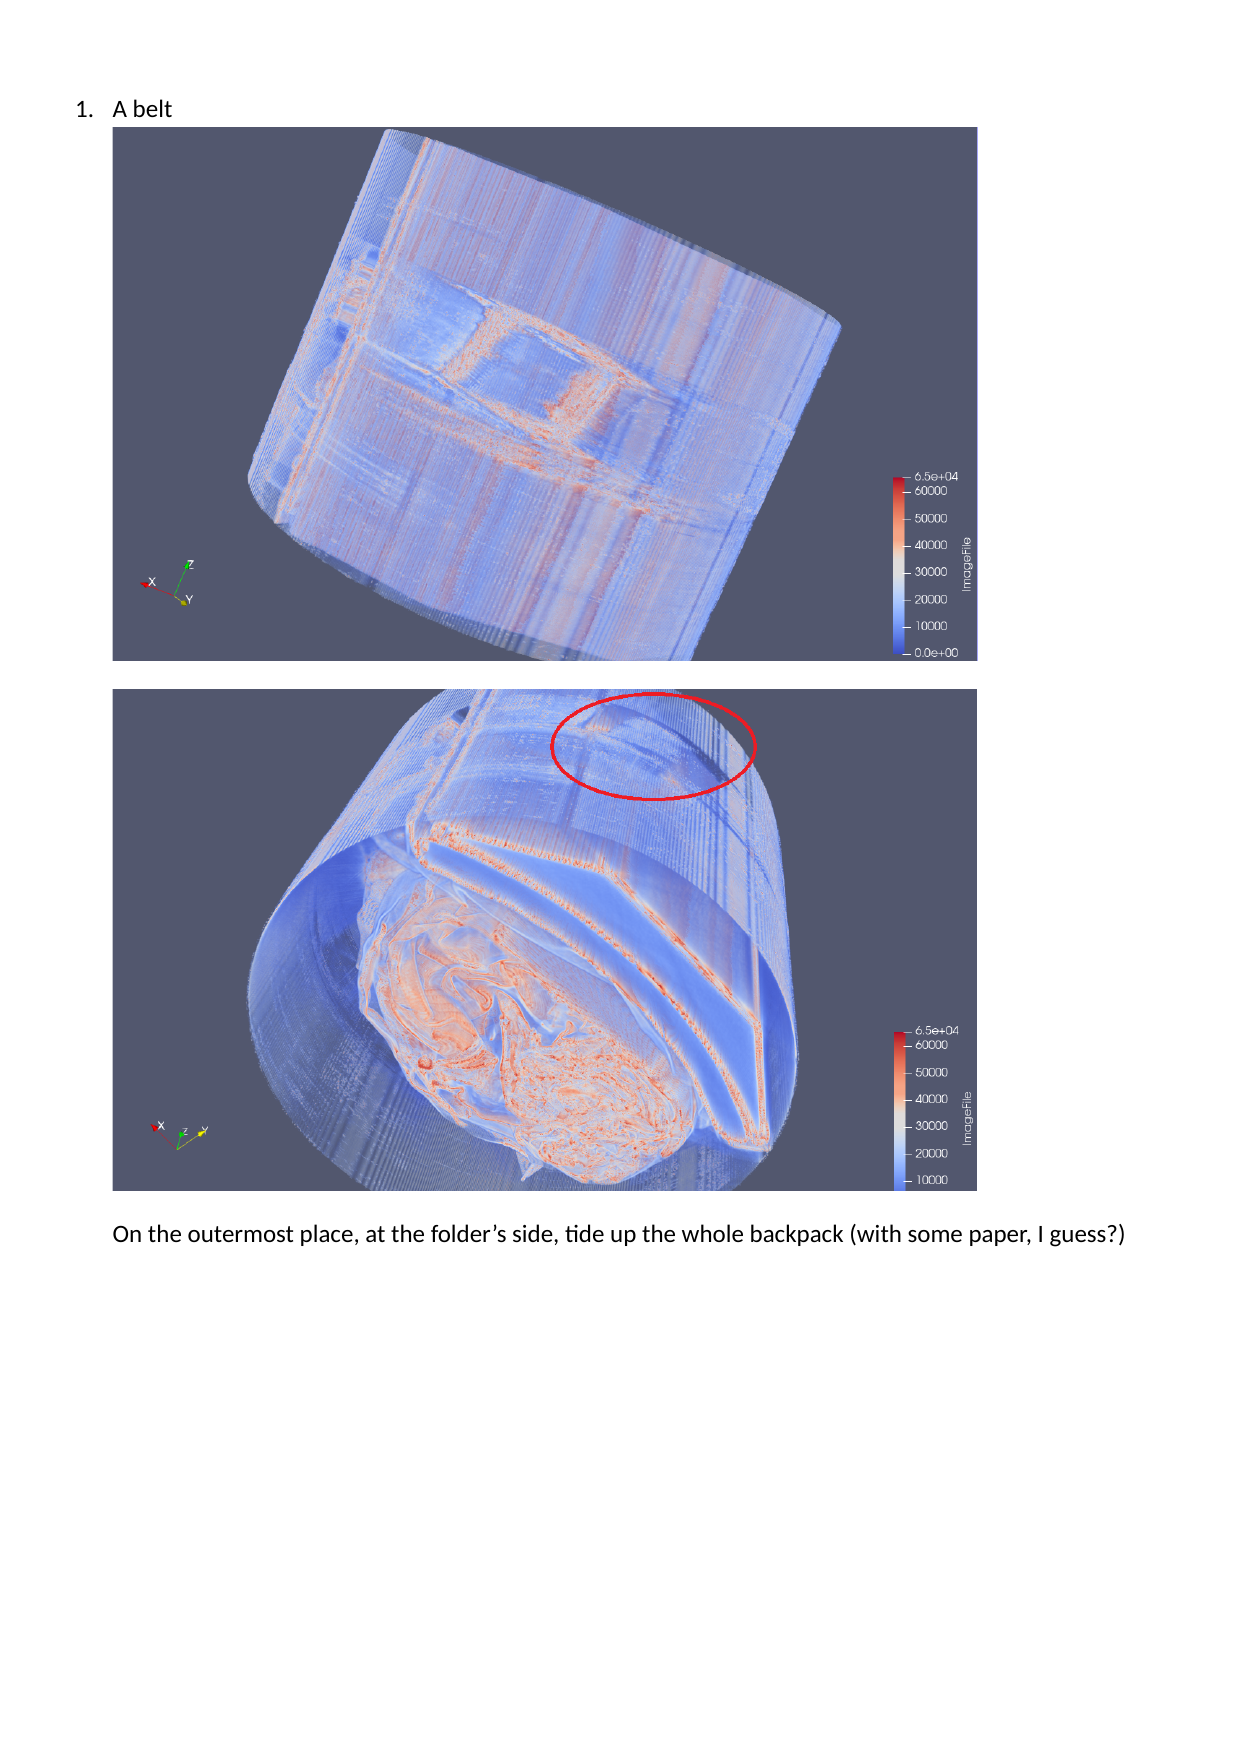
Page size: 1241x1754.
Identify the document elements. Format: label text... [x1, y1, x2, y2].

picture [112, 689, 978, 1191]
list A belt [75, 89, 1165, 127]
picture [112, 127, 978, 661]
list On the outermost place, at the folder’s side, tide up the whole backpack (with some paper, I guess?) [112, 1214, 1165, 1252]
